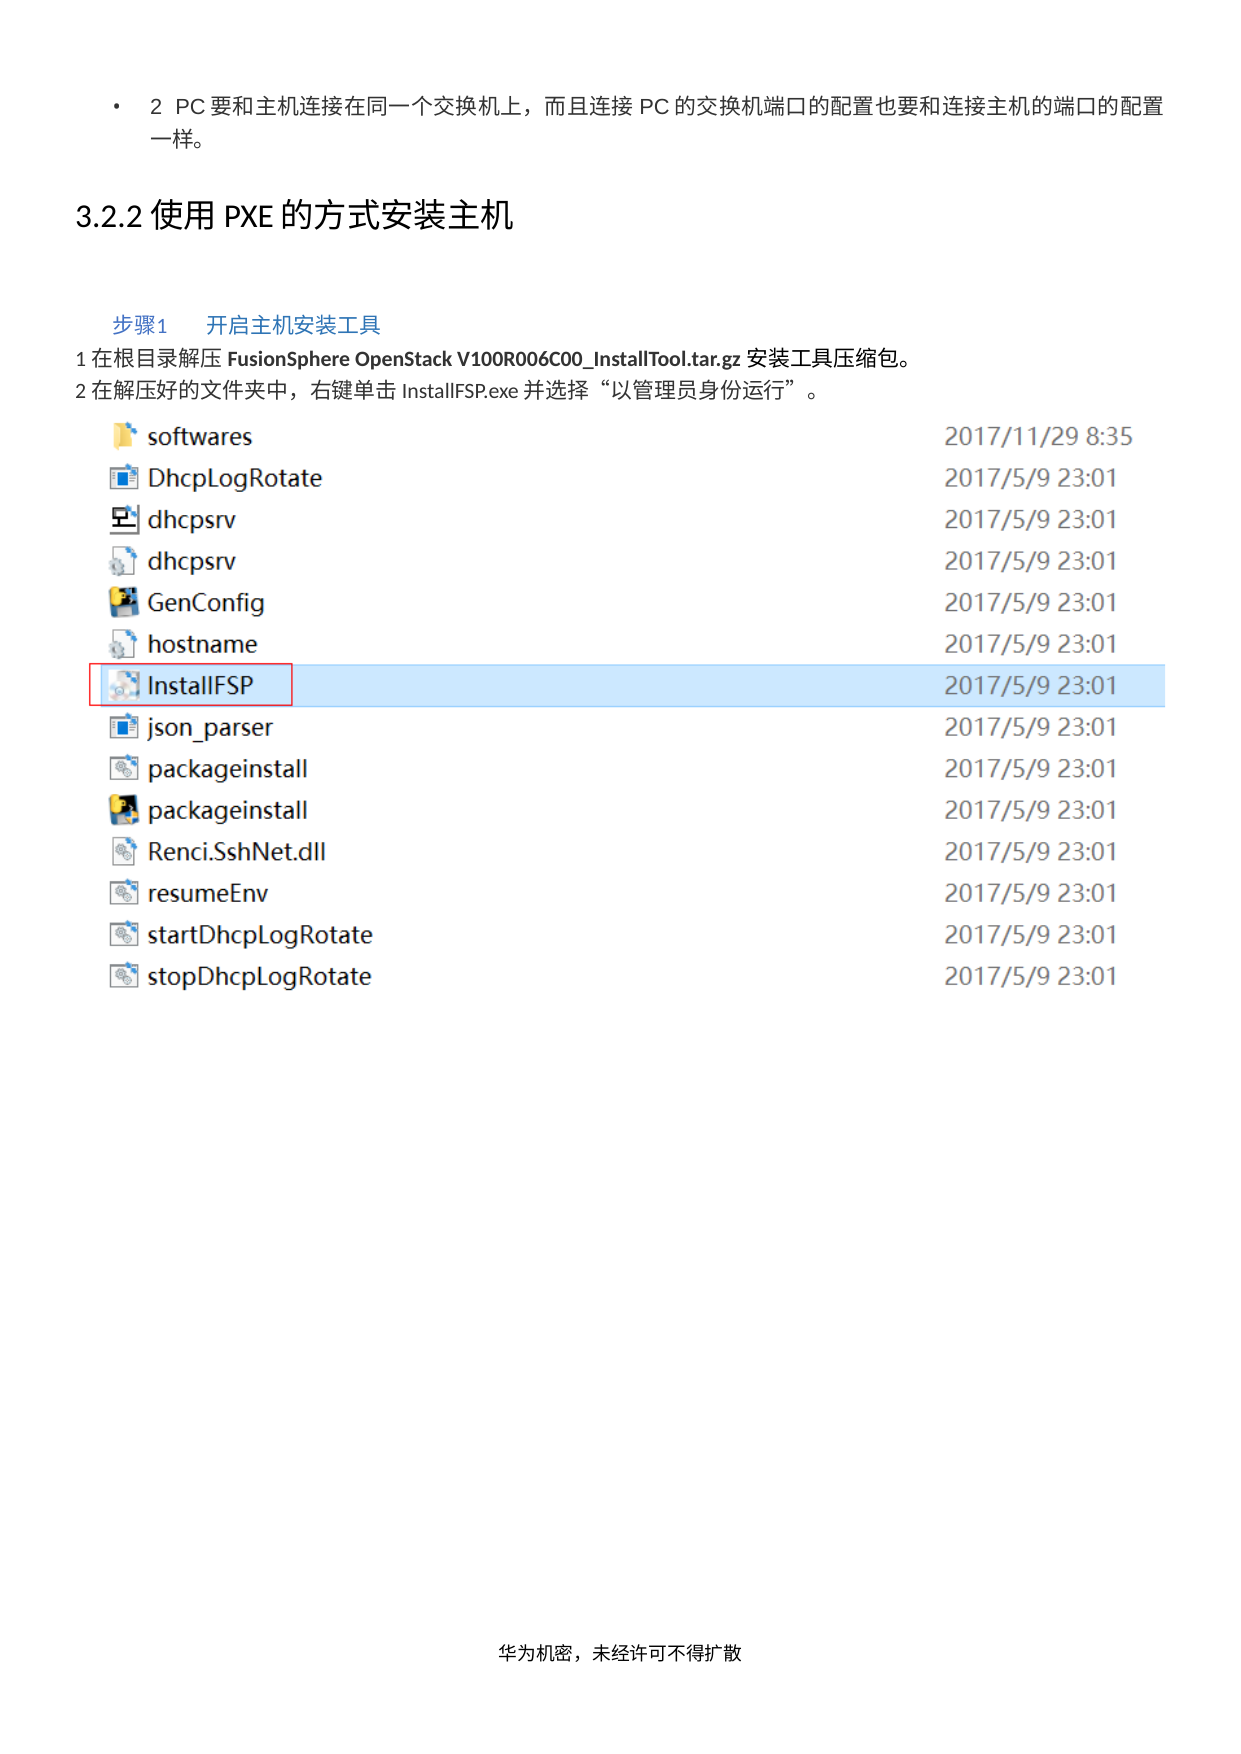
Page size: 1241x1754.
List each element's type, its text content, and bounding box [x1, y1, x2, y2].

picture [75, 405, 1166, 1011]
text 1 在根目录解压 FusionSphere OpenStack V100R006C00_InstallTool.tar.gz 安装工具压缩包。 [75, 340, 1165, 373]
subtitle 开启主机安装工具 [112, 308, 1165, 340]
text 2 在解压好的文件夹中，右键单击InstallFSP.exe并选择“以管理员身份运行”。 [75, 373, 1165, 405]
text 使用PXE的方式安装主机 [75, 181, 1165, 246]
list 2 PC要和主机连接在同一个交换机上，而且连接PC的交换机端口的配置也要和连接主机的端口的配置一样。 [112, 89, 1165, 154]
